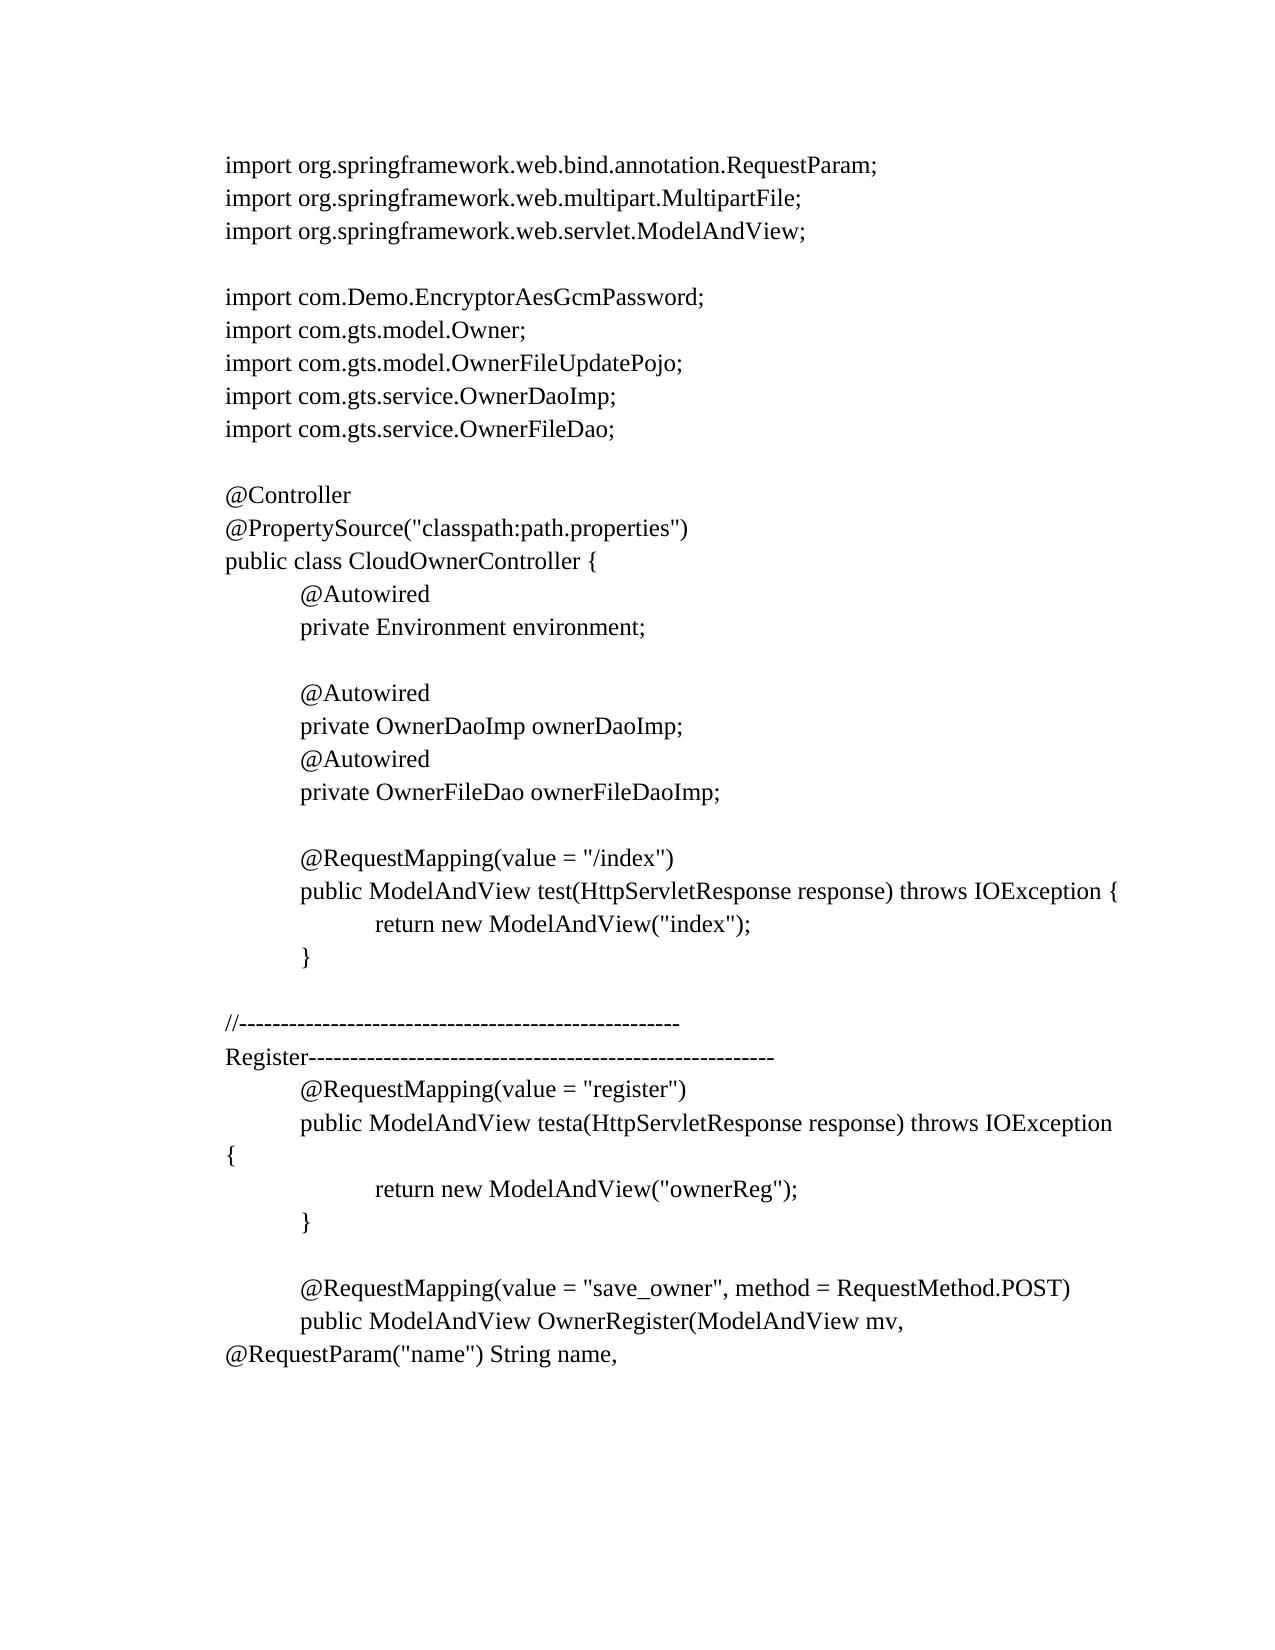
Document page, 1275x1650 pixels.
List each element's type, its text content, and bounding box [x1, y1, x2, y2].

list private OwnerDaoImp ownerDaoImp; [225, 711, 1125, 740]
list private Environment environment; [225, 612, 1125, 641]
list @PropertySource("classpath:path.properties") [225, 513, 1125, 542]
list import org.springframework.web.multipart.MultipartFile; [225, 183, 1125, 212]
list public class CloudOwnerController { [225, 546, 1125, 575]
list @Autowired [225, 744, 1125, 773]
list import com.gts.model.OwnerFileUpdatePojo; [225, 348, 1125, 377]
list import org.springframework.web.servlet.ModelAndView; [225, 216, 1125, 245]
list return new ModelAndView("ownerReg"); [225, 1174, 1125, 1202]
list @RequestMapping(value = "save_owner", method = RequestMethod.POST) [225, 1273, 1125, 1301]
list import com.gts.service.OwnerFileDao; [225, 414, 1125, 443]
list @Autowired [225, 579, 1125, 608]
list return new ModelAndView("index"); [225, 909, 1125, 938]
list import com.Demo.EncryptorAesGcmPassword; [225, 282, 1125, 311]
list import com.gts.service.OwnerDaoImp; [225, 381, 1125, 410]
list public ModelAndView testa(HttpServletResponse response) throws IOException { [225, 1108, 1125, 1169]
list } [225, 942, 1125, 971]
list @RequestMapping(value = "register") [225, 1074, 1125, 1103]
list } [225, 1207, 1125, 1235]
list import org.springframework.web.bind.annotation.RequestParam; [225, 150, 1125, 179]
list @RequestMapping(value = "/index") [225, 843, 1125, 872]
list import com.gts.model.Owner; [225, 315, 1125, 344]
list //-----------------------------------------------------Register-------------------------------------------------------- [225, 1008, 1125, 1070]
list private OwnerFileDao ownerFileDaoImp; [225, 777, 1125, 806]
list @Controller [225, 480, 1125, 509]
list @Autowired [225, 678, 1125, 707]
list public ModelAndView OwnerRegister(ModelAndView mv, @RequestParam("name") String name, [225, 1306, 1125, 1367]
list public ModelAndView test(HttpServletResponse response) throws IOException { [225, 876, 1125, 905]
